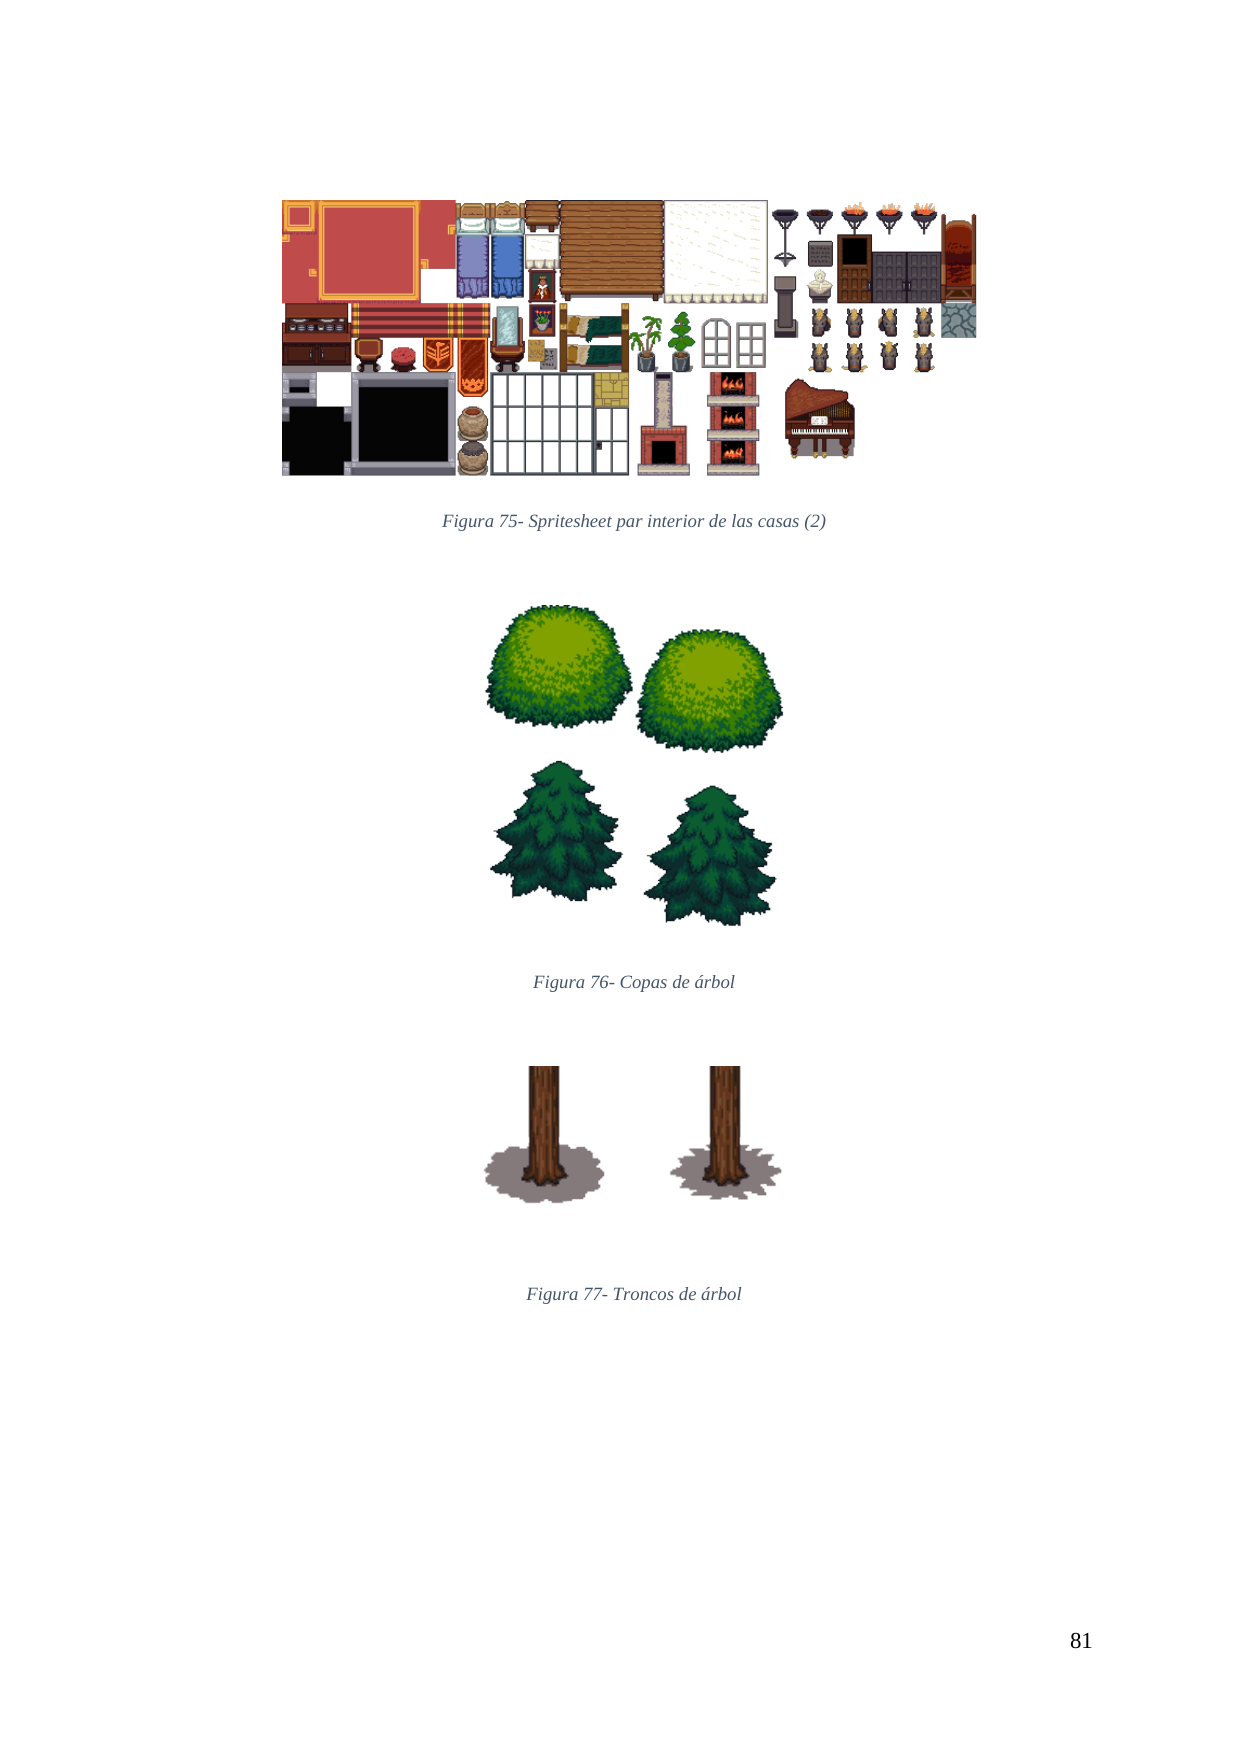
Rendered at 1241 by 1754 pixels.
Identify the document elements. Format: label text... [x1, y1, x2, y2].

picture [454, 1066, 816, 1247]
picture [282, 200, 988, 486]
text Figura 77- Troncos de árbol [177, 1283, 1092, 1304]
picture [484, 605, 785, 951]
text Figura 75- Spritesheet par interior de las casas (2) [177, 510, 1092, 532]
text Figura 76- Copas de árbol [177, 971, 1092, 993]
